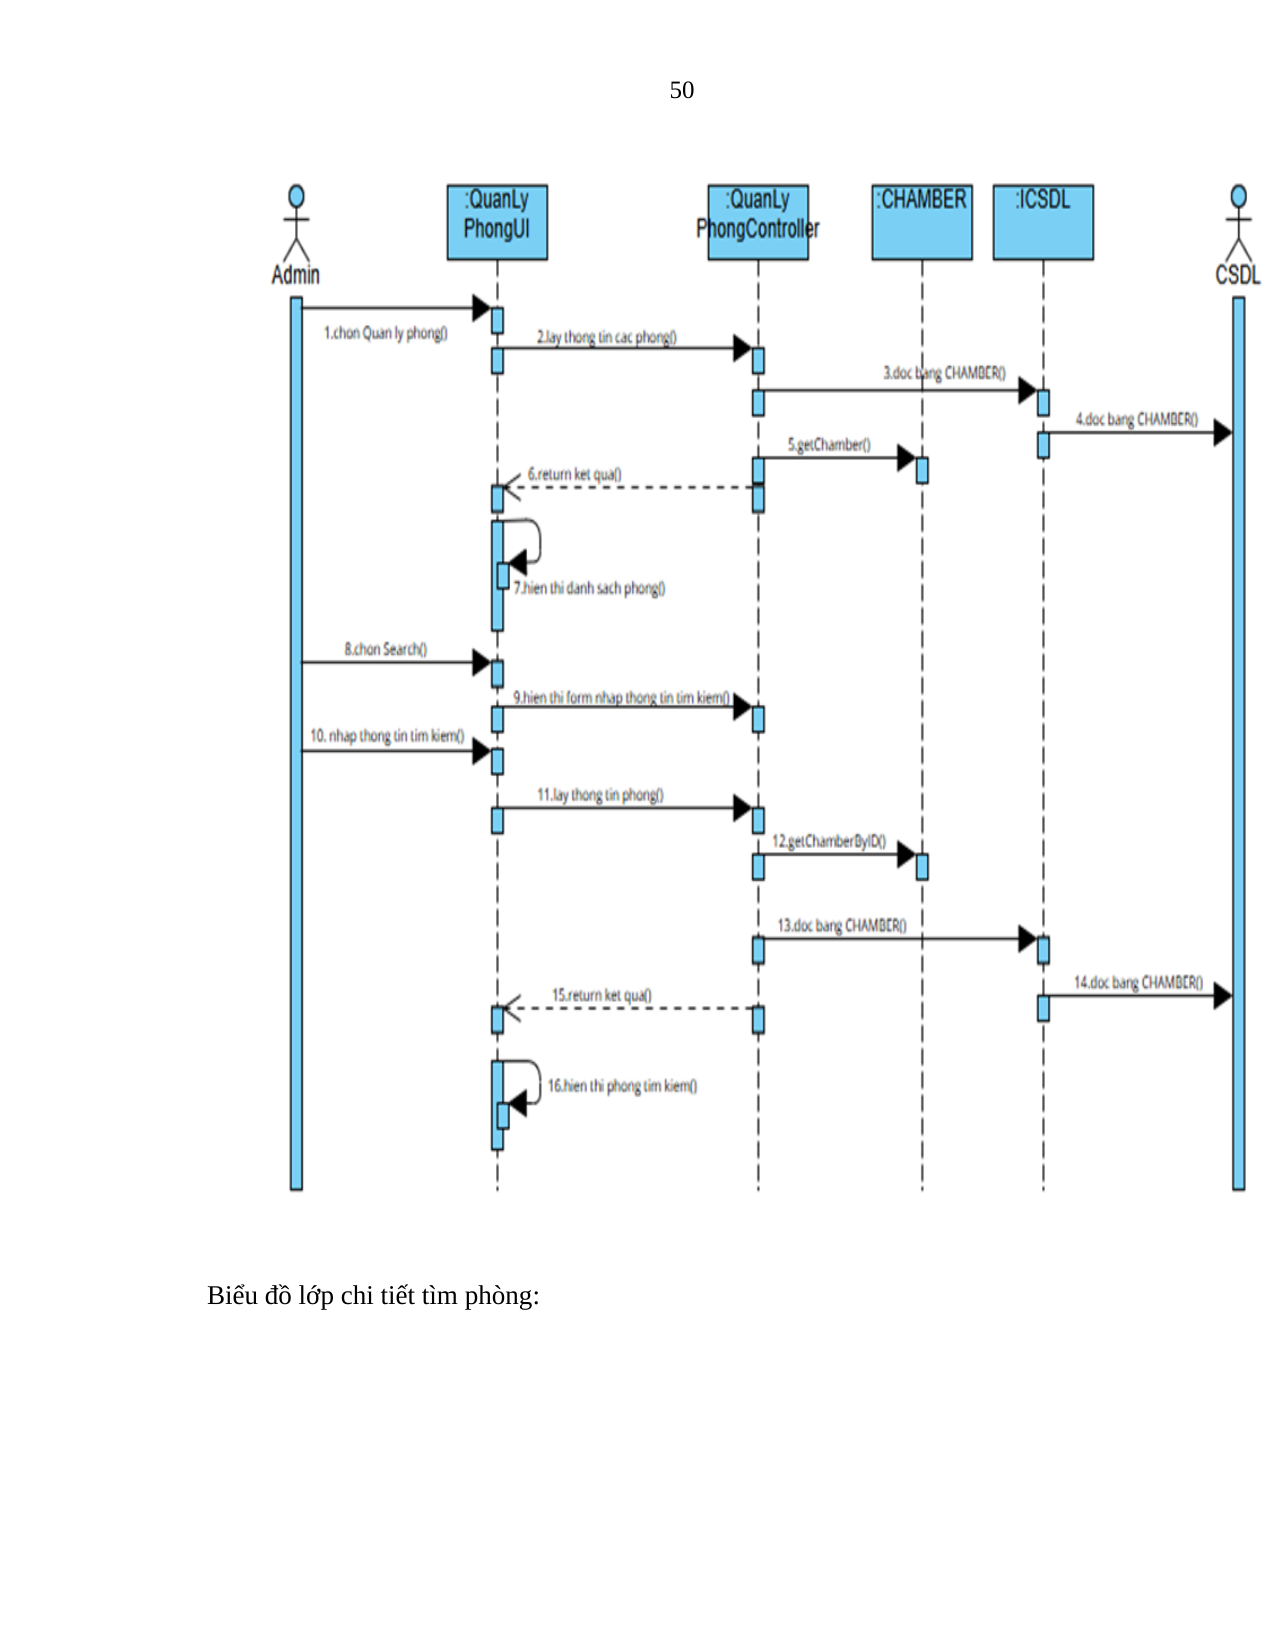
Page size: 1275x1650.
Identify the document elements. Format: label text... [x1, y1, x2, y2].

picture [206, 147, 1275, 1246]
text Biểu đồ lớp chi tiết tìm phòng: [207, 1279, 1157, 1310]
